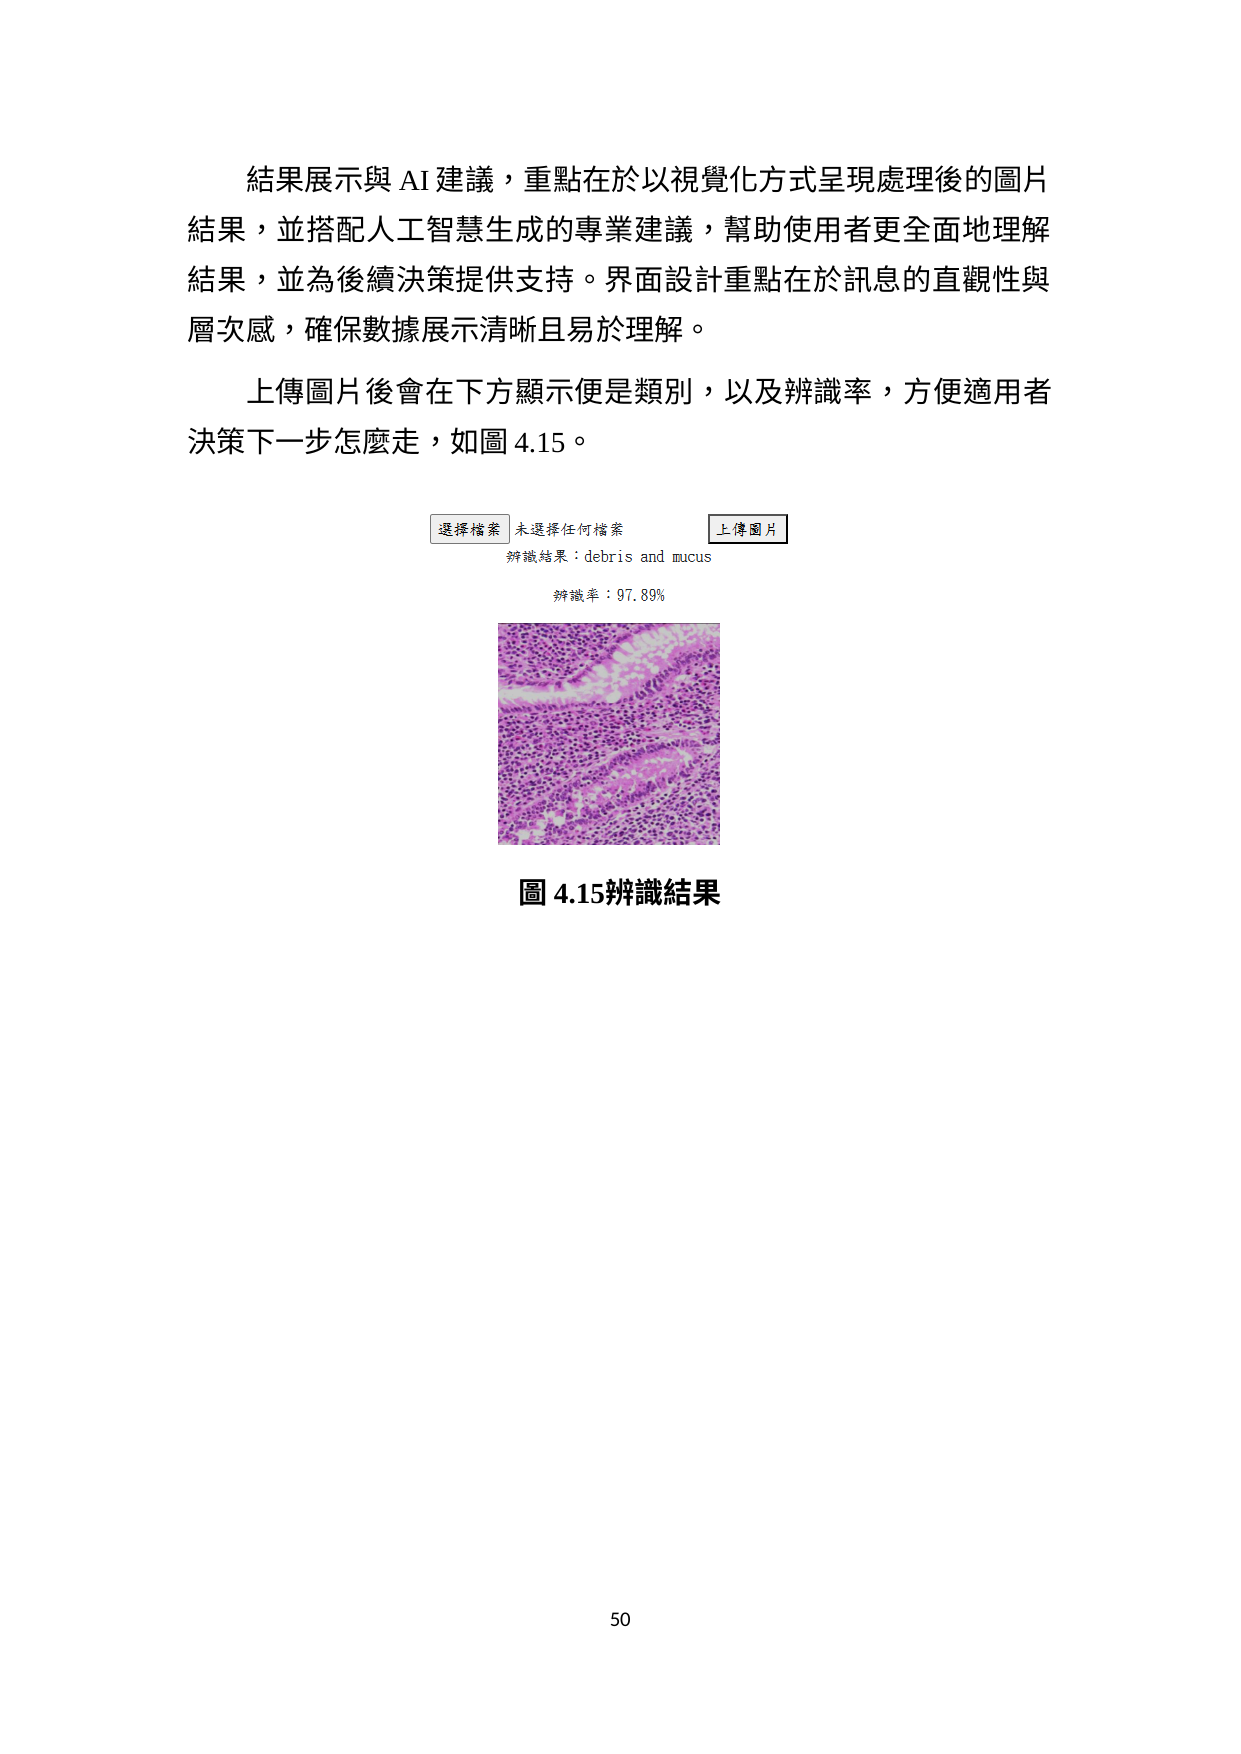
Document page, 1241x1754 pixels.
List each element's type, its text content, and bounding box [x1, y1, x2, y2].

text 圖4.15辨識結果 [187, 869, 1053, 912]
picture [385, 500, 855, 870]
text 結果展示與AI建議，重點在於以視覺化方式呈現處理後的圖片結果，並搭配人工智慧生成的專業建議，幫助使用者更全面地理解結果，並為後續決策提供支持。界面設計重點在於訊息的直觀性與層次感，確保數據展示清晰且易於理解。 [187, 150, 1053, 350]
text 上傳圖片後會在下方顯示便是類別，以及辨識率，方便適用者決策下一步怎麼走，如圖4.15。 [187, 362, 1053, 462]
